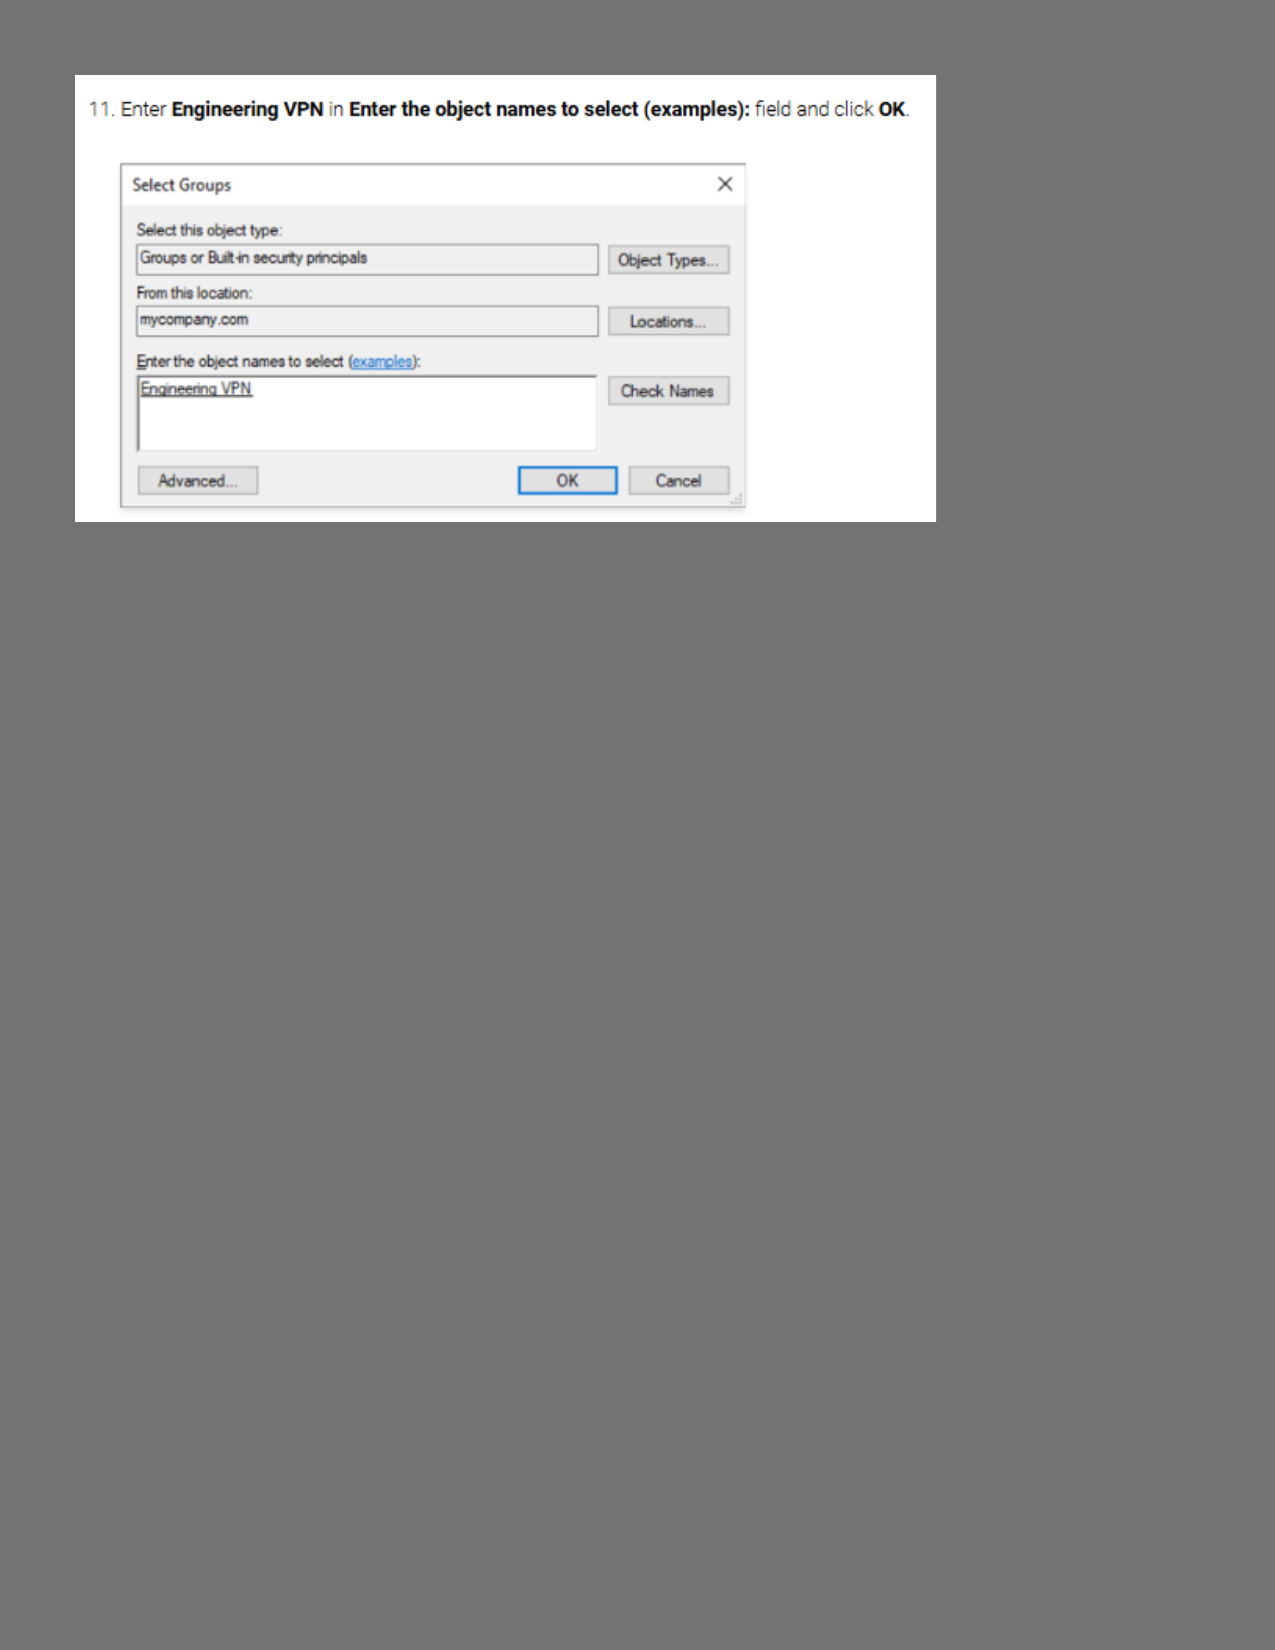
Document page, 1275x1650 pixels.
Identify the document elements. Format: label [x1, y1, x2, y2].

picture [75, 75, 937, 522]
